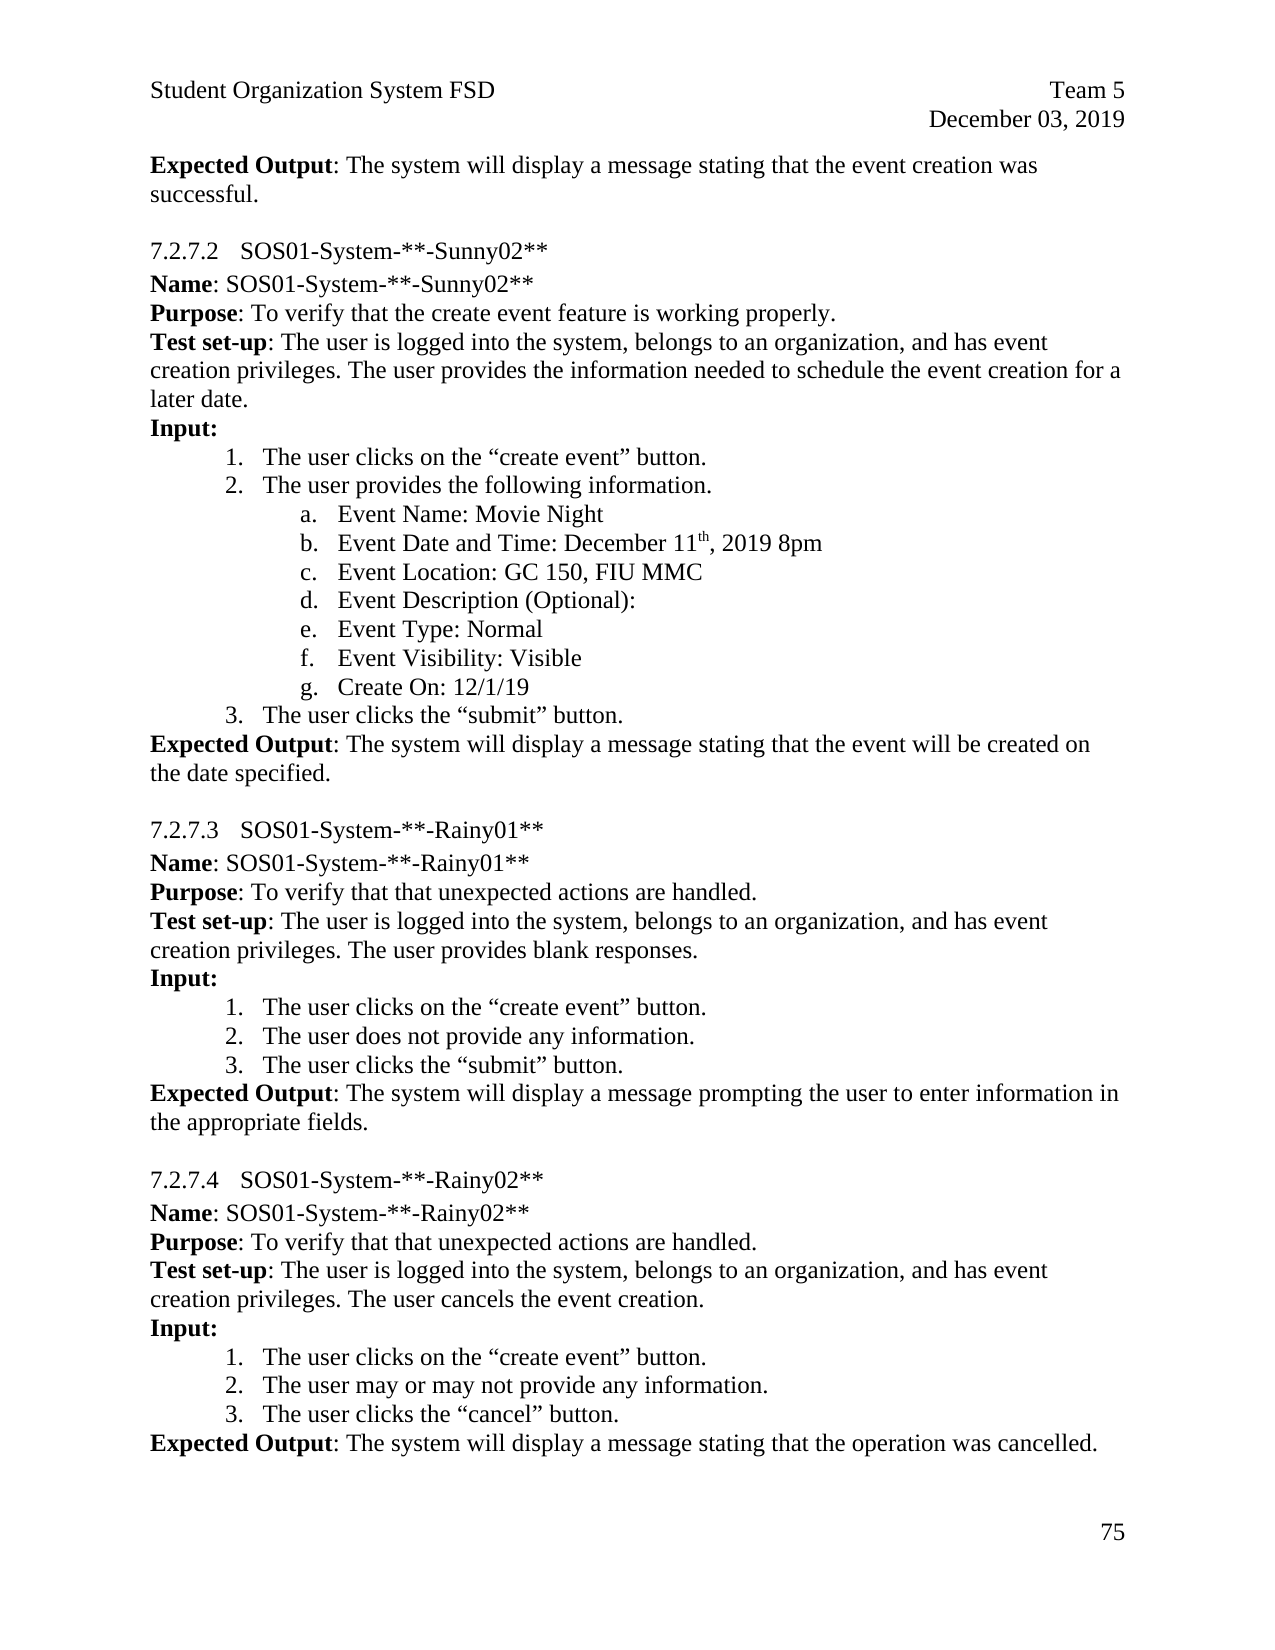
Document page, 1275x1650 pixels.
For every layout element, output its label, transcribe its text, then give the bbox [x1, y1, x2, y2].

text Name: SOS01-System-**-Rainy02** [150, 1198, 1125, 1227]
text Purpose: To verify that that unexpected actions are handled. [150, 877, 1125, 906]
list The user provides the following information. [225, 471, 1125, 499]
text Expected Output: The system will display a message stating that the event creation was successful. [150, 150, 1125, 207]
list The user clicks the “submit” button. [225, 701, 1125, 729]
text Name: SOS01-System-**-Rainy01** [150, 848, 1125, 877]
list The user does not provide any information. [225, 1021, 1125, 1050]
text Input: [150, 1313, 1125, 1342]
list Event Visibility: Visible [300, 643, 1125, 672]
list Event Name: Movie Night [300, 499, 1125, 528]
text Purpose: To verify that the create event feature is working properly. [150, 298, 1125, 327]
list Event Location: GC 150, FIU MMC [300, 557, 1125, 586]
text Test set-up: The user is logged into the system, belongs to an organization, and has event creation privileges. The user cancels the event creation. [150, 1255, 1125, 1313]
text Input: [150, 413, 1125, 442]
list The user clicks on the “create event” button. [225, 992, 1125, 1021]
text Name: SOS01-System-**-Sunny02** [150, 269, 1125, 298]
list Create On: 12/1/19 [300, 672, 1125, 701]
text Input: [150, 963, 1125, 992]
text Test set-up: The user is logged into the system, belongs to an organization, and has event creation privileges. The user provides the information needed to schedule the event creation for a later date. [150, 327, 1125, 413]
subtitle SOS01-System-**-Sunny02** [150, 236, 1125, 265]
subtitle SOS01-System-**-Rainy01** [150, 816, 1125, 844]
text Expected Output: The system will display a message prompting the user to enter information in the appropriate fields. [150, 1078, 1125, 1136]
list Event Type: Normal [300, 614, 1125, 643]
list The user clicks the “cancel” button. [225, 1399, 1125, 1428]
text Test set-up: The user is logged into the system, belongs to an organization, and has event creation privileges. The user provides blank responses. [150, 906, 1125, 963]
list Event Date and Time: December 11th, 2019 8pm [300, 528, 1125, 557]
list The user may or may not provide any information. [225, 1370, 1125, 1399]
subtitle SOS01-System-**-Rainy02** [150, 1165, 1125, 1193]
text Expected Output: The system will display a message stating that the event will be created on the date specified. [150, 729, 1125, 787]
text Expected Output: The system will display a message stating that the operation was cancelled. [150, 1428, 1125, 1457]
text Purpose: To verify that that unexpected actions are handled. [150, 1227, 1125, 1255]
list The user clicks the “submit” button. [225, 1050, 1125, 1078]
list The user clicks on the “create event” button. [225, 1342, 1125, 1370]
list The user clicks on the “create event” button. [225, 442, 1125, 471]
list Event Description (Optional): [300, 586, 1125, 614]
